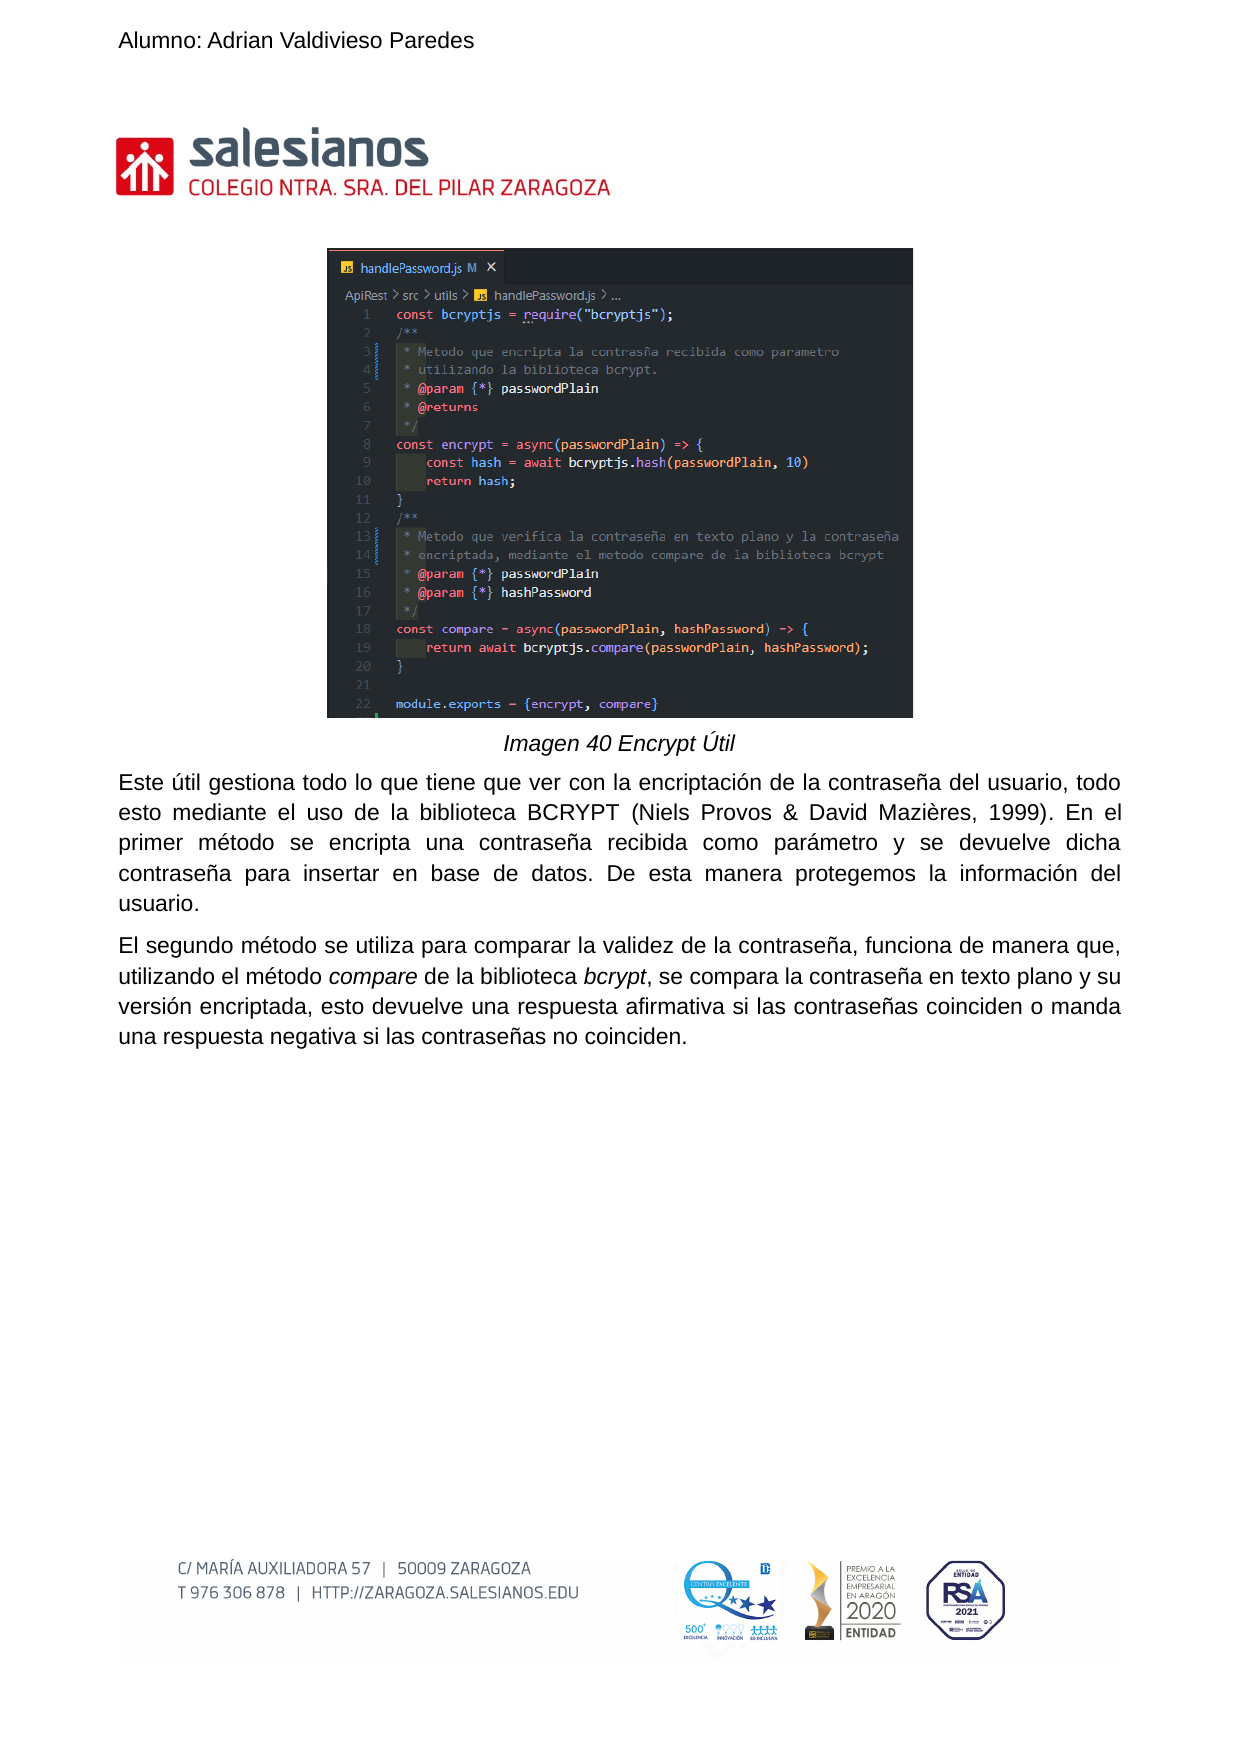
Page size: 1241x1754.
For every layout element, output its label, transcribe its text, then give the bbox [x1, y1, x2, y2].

text El segundo método se utiliza para comparar la validez de la contraseña, funciona de manera que, utilizando el método compare de la biblioteca bcrypt, se compara la contraseña en texto plano y su versión encriptada, esto devuelve una respuesta afirmativa si las contraseñas coinciden o manda una respuesta negativa si las contraseñas no coinciden. [118, 932, 1122, 1049]
text Este útil gestiona todo lo que tiene que ver con la encriptación de la contraseña del usuario, todo esto mediante el uso de la biblioteca BCRYPT . En el primer método se encripta una contraseña recibida como parámetro y se devuelve dicha contraseña para insertar en base de datos. De esta manera protegemos la información del usuario. [118, 769, 1122, 916]
picture [100, 115, 629, 217]
text Imagen 40 Encrypt Útil [118, 730, 1122, 756]
picture [327, 248, 914, 718]
picture [118, 1557, 1123, 1667]
